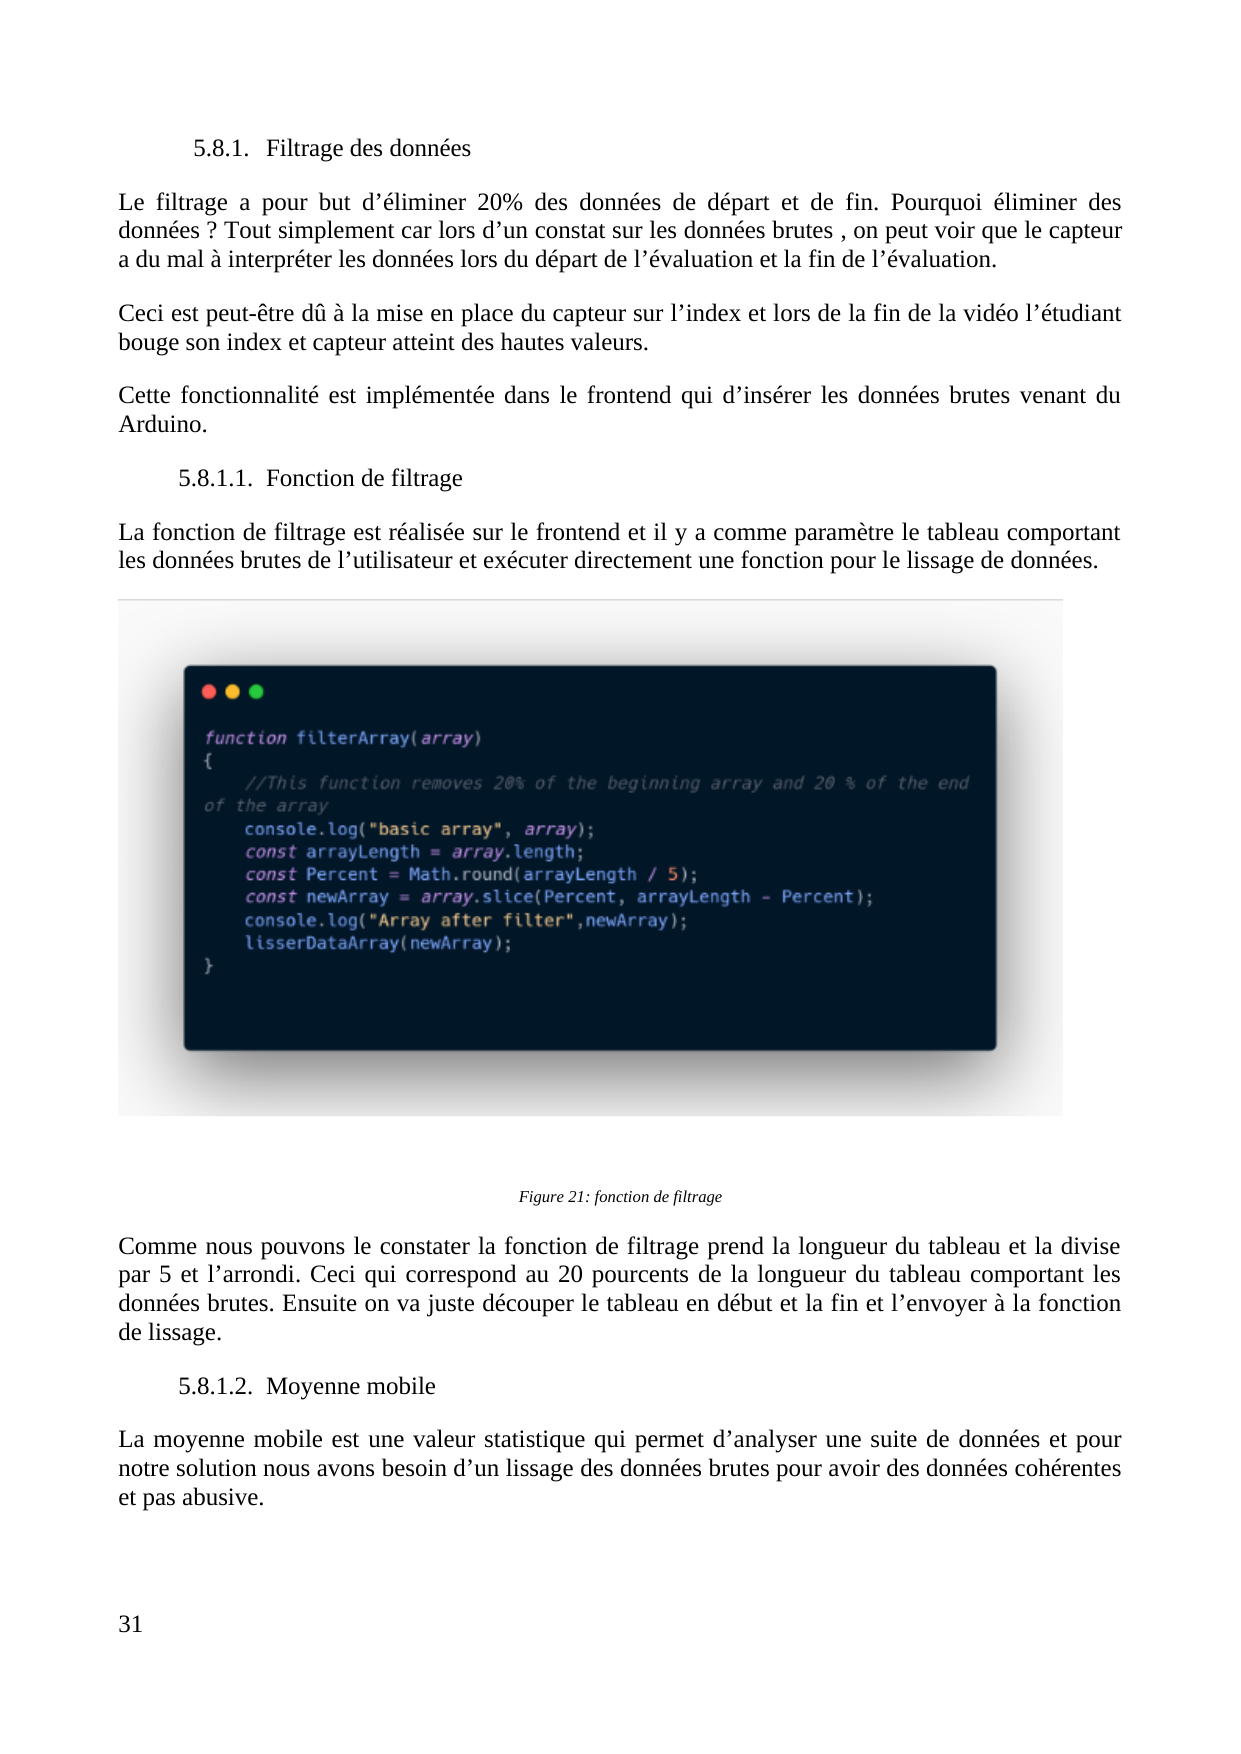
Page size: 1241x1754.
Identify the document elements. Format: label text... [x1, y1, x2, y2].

text Cette fonctionnalité est implémentée dans le frontend qui d’insérer les données brutes venant du Arduino. [118, 380, 1123, 438]
subtitle Fonction de filtrage [178, 463, 1123, 492]
text Le filtrage a pour but d’éliminer 20% des données de départ et de fin. Pourquoi éliminer des données ? Tout simplement car lors d’un constat sur les données brutes , on peut voir que le capteur a du mal à interpréter les données lors du départ de l’évaluation et la fin de l’évaluation. [118, 187, 1123, 273]
subtitle Filtrage des données [193, 133, 1123, 162]
text La fonction de filtrage est réalisée sur le frontend et il y a comme paramètre le tableau comportant les données brutes de l’utilisateur et exécuter directement une fonction pour le lissage de données. [118, 517, 1123, 574]
text Ceci est peut-être dû à la mise en place du capteur sur l’index et lors de la fin de la vidéo l’étudiant bouge son index et capteur atteint des hautes valeurs. [118, 298, 1123, 355]
text La moyenne mobile est une valeur statistique qui permet d’analyser une suite de données et pour notre solution nous avons besoin d’un lissage des données brutes pour avoir des données cohérentes et pas abusive. [118, 1424, 1123, 1511]
text Comme nous pouvons le constater la fonction de filtrage prend la longueur du tableau et la divise par 5 et l’arrondi. Ceci qui correspond au 20 pourcents de la longueur du tableau comportant les données brutes. Ensuite on va juste découper le tableau en début et la fin et l’envoyer à la fonction de lissage. [118, 1231, 1123, 1346]
subtitle Moyenne mobile [178, 1371, 1123, 1399]
